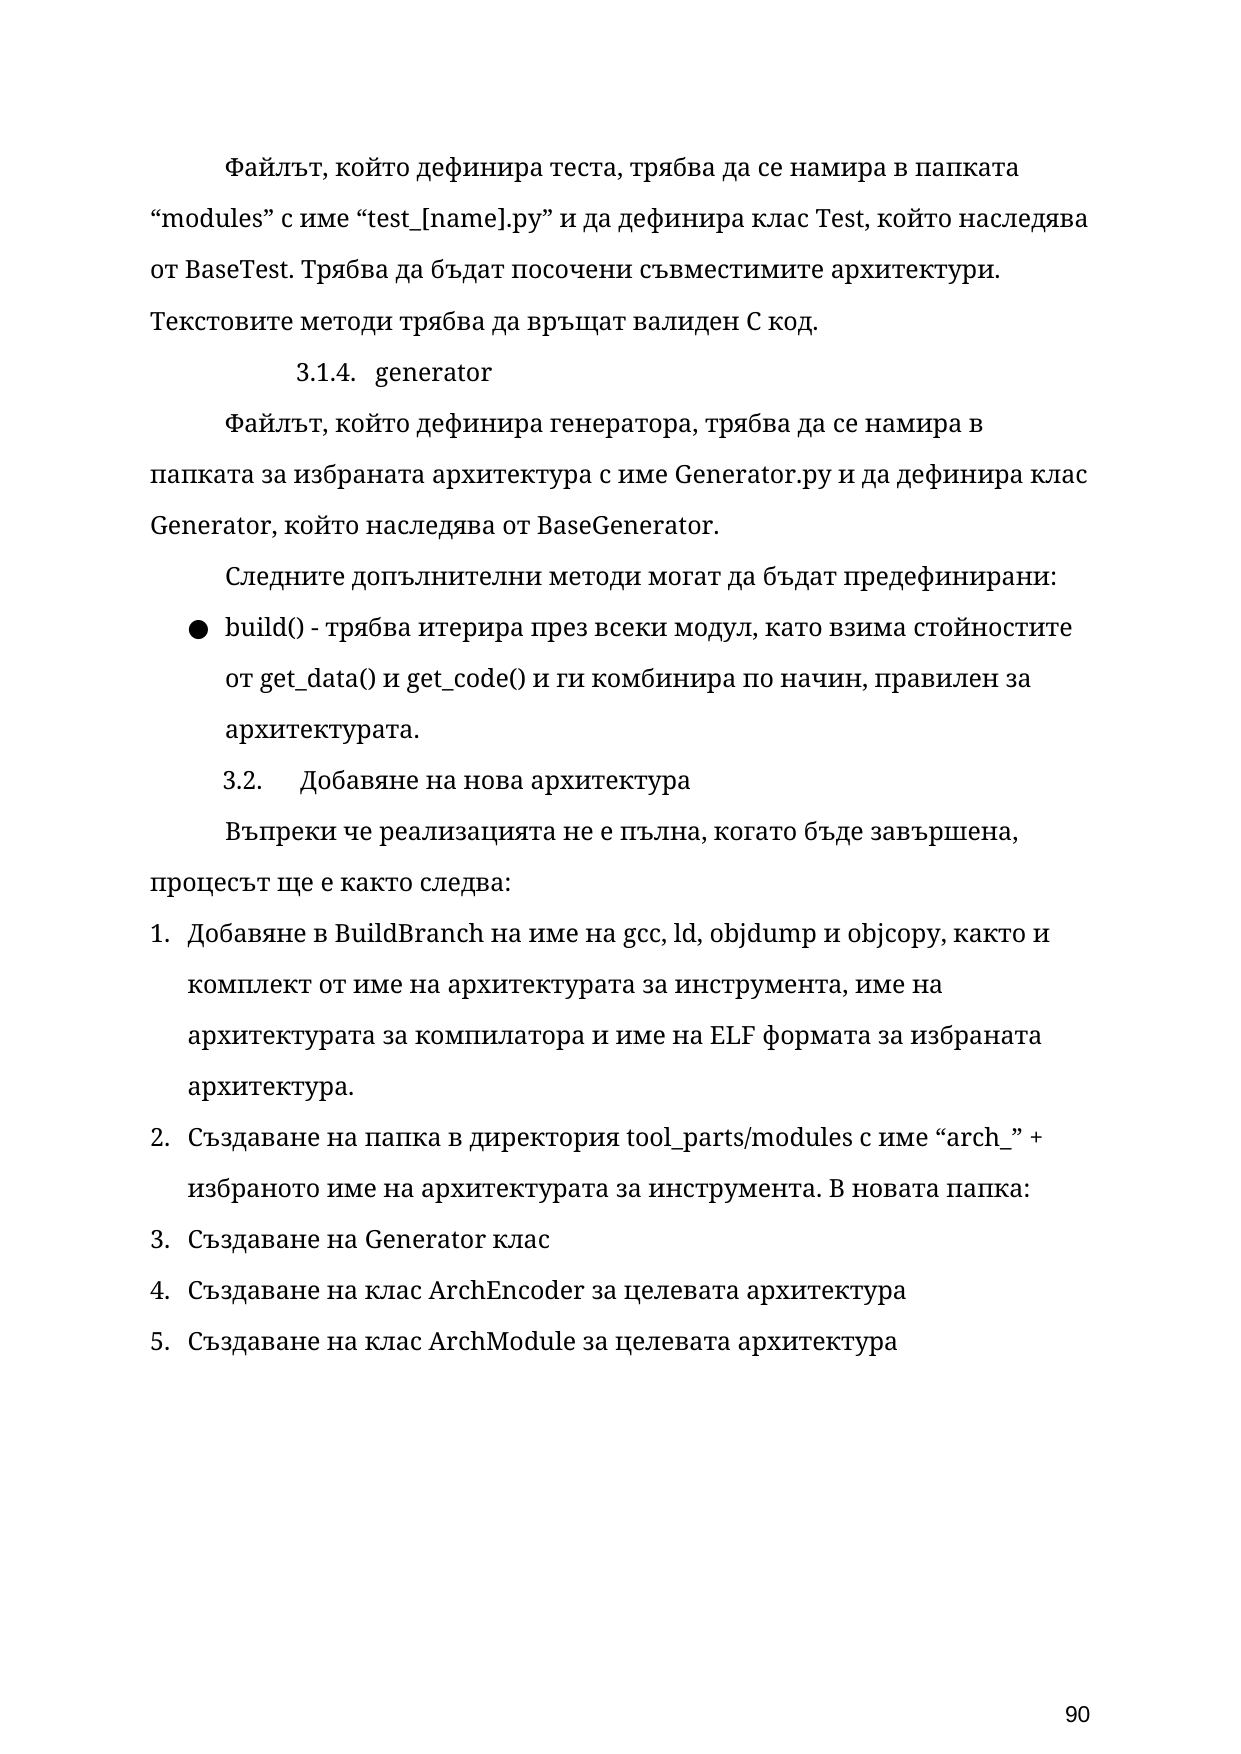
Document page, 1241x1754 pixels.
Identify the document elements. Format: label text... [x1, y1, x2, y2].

list Създаване на Generator клас [150, 1222, 1090, 1256]
list Създаване на папка в директория tool_parts/modules с име “arch_” + избраното име на архитектурата за инструмента. В новата папка: [150, 1120, 1090, 1205]
text Въпреки че реализацията не е пълна, когато бъде завършена, процесът ще е както следва: [150, 813, 1090, 899]
text Следните допълнителни методи могат да бъдат предефинирани: [150, 558, 1090, 592]
list Добавяне в BuildBranch на име на gcc, ld, objdump и objcopy, както и комплект от име на архитектурата за инструмента, име на архитектурата за компилатора и име на ELF формата за избраната архитектура. [150, 916, 1090, 1103]
list generator [356, 354, 1090, 388]
text Файлът, който дефинира теста, трябва да се намира в папката “modules” с име “test_[name].py” и да дефинира клас Test, който наследява от BaseTest. Трябва да бъдат посочени съвместимите архитектури. Текстовите методи трябва да връщат валиден C код. [150, 150, 1090, 337]
list build() - трябва итерира през всеки модул, като взима стойностите от get_data() и get_code() и ги комбинира по начин, правилен за архитектурата. [187, 609, 1090, 746]
list Добавяне на нова архитектура [262, 762, 1090, 797]
list Създаване на клас ArchEncoder за целевата архитектура [150, 1273, 1090, 1307]
list Създаване на клас ArchModule за целевата архитектура [150, 1324, 1090, 1358]
text Файлът, който дефинира генератора, трябва да се намира в папката за избраната архитектура с име Generator.py и да дефинира клас Generator, който наследява от BaseGenerator. [150, 405, 1090, 541]
